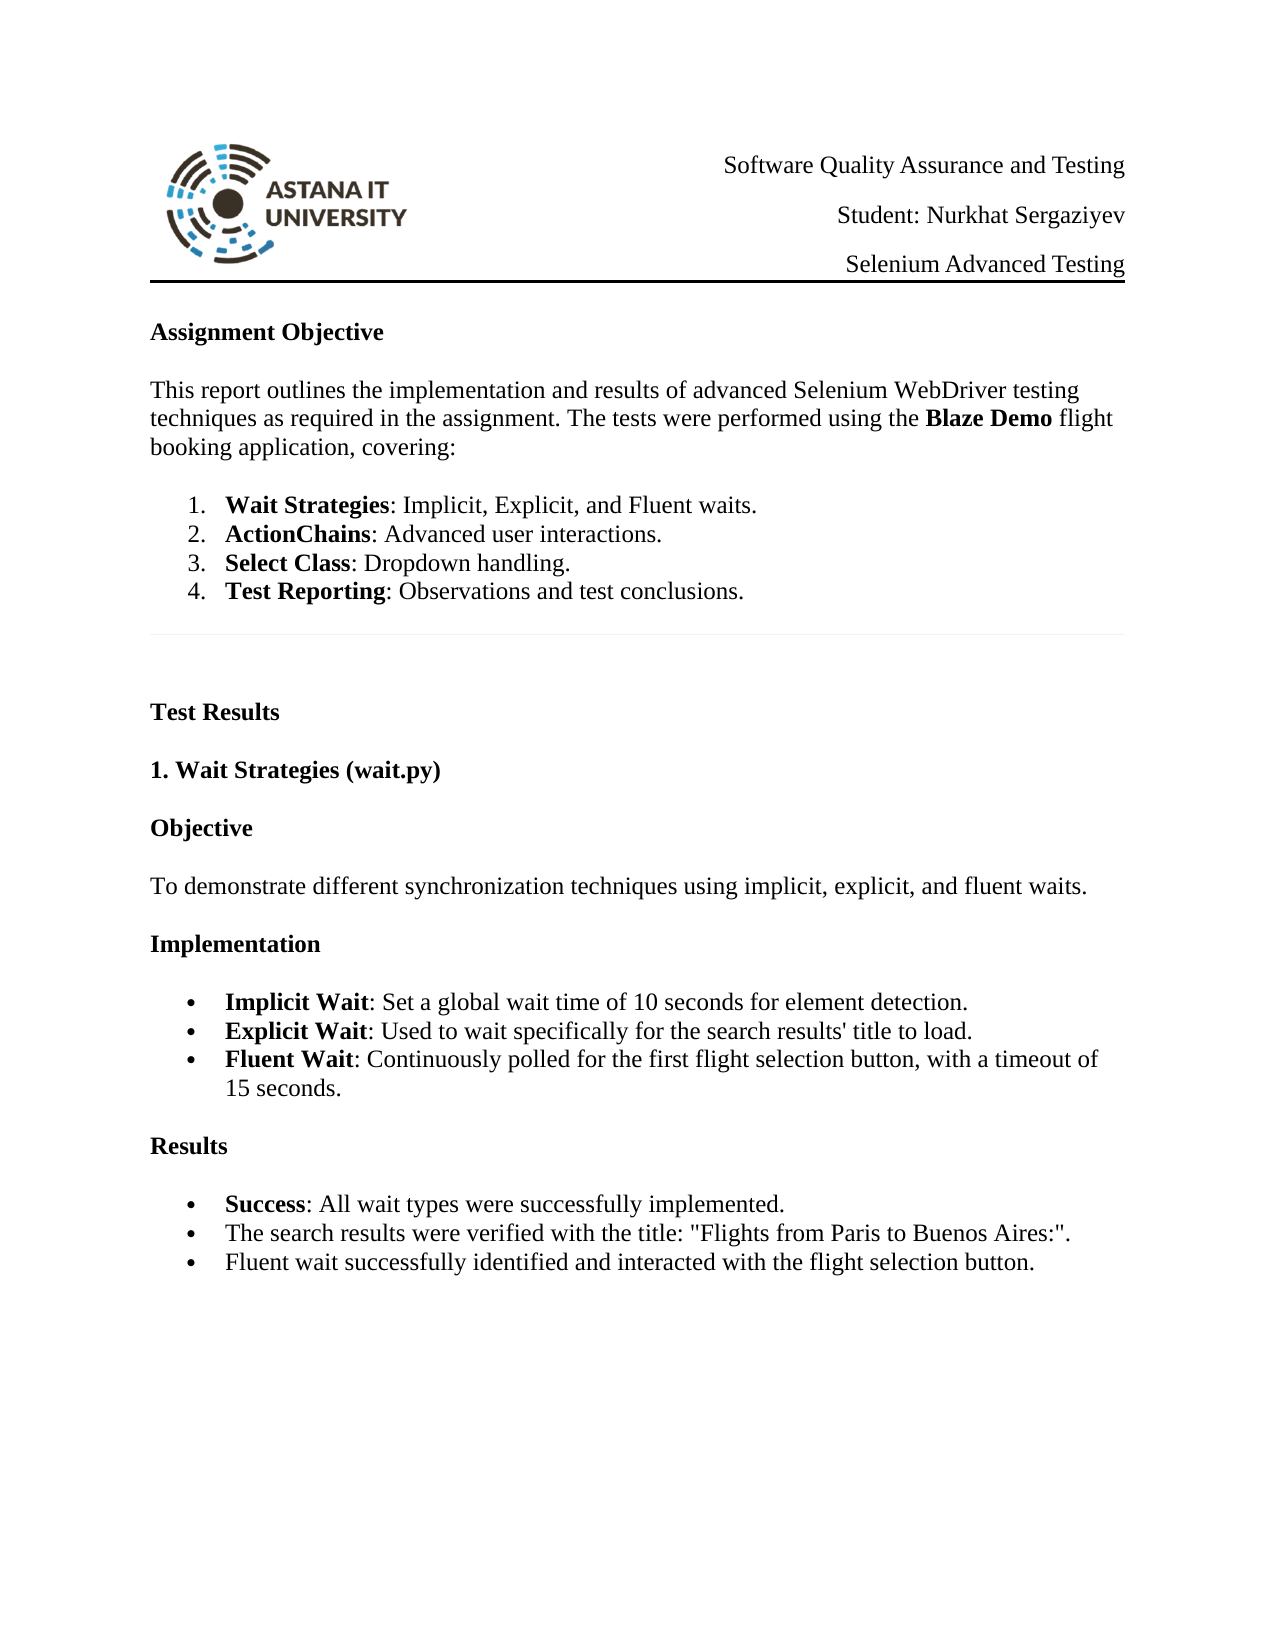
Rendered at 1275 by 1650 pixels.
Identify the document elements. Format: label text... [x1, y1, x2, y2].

list Explicit Wait: Used to wait specifically for the search results' title to load. [187, 1016, 1125, 1044]
text Assignment Objective [150, 317, 1125, 346]
text To demonstrate different synchronization techniques using implicit, explicit, and fluent waits. [150, 871, 1125, 900]
text Test Results [150, 697, 1125, 726]
text Objective [150, 813, 1125, 842]
text This report outlines the implementation and results of advanced Selenium WebDriver testing techniques as required in the assignment. The tests were performed using the Blaze Demo flight booking application, covering: [150, 375, 1125, 461]
list Success: All wait types were successfully implemented. [187, 1189, 1125, 1218]
list Wait Strategies: Implicit, Explicit, and Fluent waits. [187, 490, 1125, 519]
list ActionChains: Advanced user interactions. [187, 519, 1125, 548]
list Test Reporting: Observations and test conclusions. [187, 576, 1125, 605]
list Fluent wait successfully identified and interacted with the flight selection button. [187, 1247, 1125, 1275]
text Software Quality Assurance and Testing [424, 150, 1125, 179]
text Results [150, 1131, 1125, 1160]
text Implementation [150, 929, 1125, 958]
picture [150, 136, 424, 268]
list Select Class: Dropdown handling. [187, 548, 1125, 576]
list Fluent Wait: Continuously polled for the first flight selection button, with a timeout of 15 seconds. [187, 1044, 1125, 1102]
list Implicit Wait: Set a global wait time of 10 seconds for element detection. [187, 987, 1125, 1016]
list The search results were verified with the title: "Flights from Paris to Buenos Aires:". [187, 1218, 1125, 1247]
text 1. Wait Strategies (wait.py) [150, 755, 1125, 784]
text Selenium Advanced Testing [150, 249, 1125, 280]
text Student: Nurkhat Sergaziyev [424, 200, 1125, 228]
